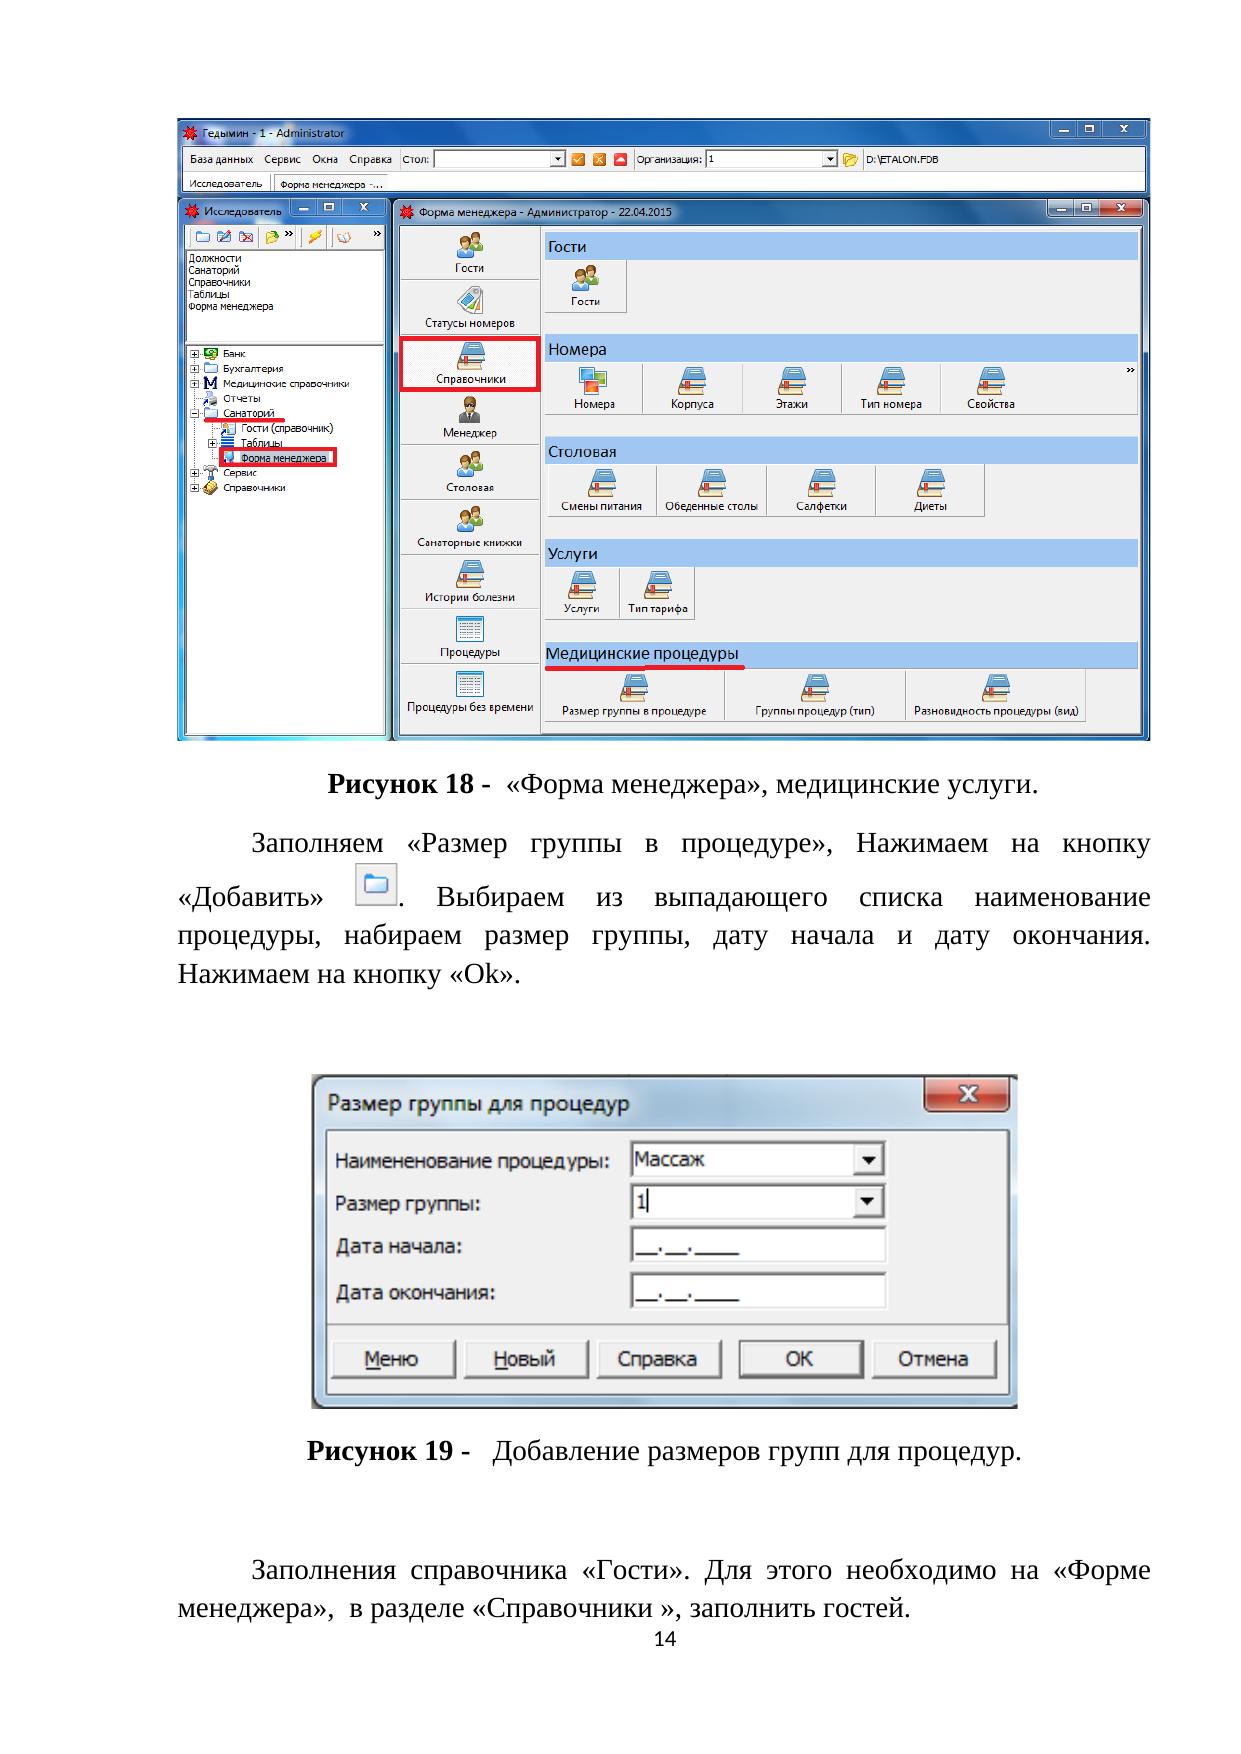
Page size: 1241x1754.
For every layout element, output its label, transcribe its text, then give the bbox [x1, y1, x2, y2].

text Заполнения справочника «Гости». Для этого необходимо на «Форме менеджера», в разделе «Справочники », заполнить гостей. [177, 1552, 1152, 1624]
picture [311, 1074, 1018, 1409]
text Заполняем «Размер группы в процедуре», Нажимаем на кнопку «Добавить» . Выбираем из выпадающего списка наименование процедуры, набираем размер группы, дату начала и дату окончания. Нажимаем на кнопку «Ok». [177, 825, 1152, 989]
picture [177, 118, 1151, 741]
text Рисунок 19 - Добавление размеров групп для процедур. [177, 1433, 1152, 1467]
picture [355, 863, 398, 906]
list Рисунок 18 - «Форма менеджера», медицинские услуги. [327, 766, 1152, 799]
